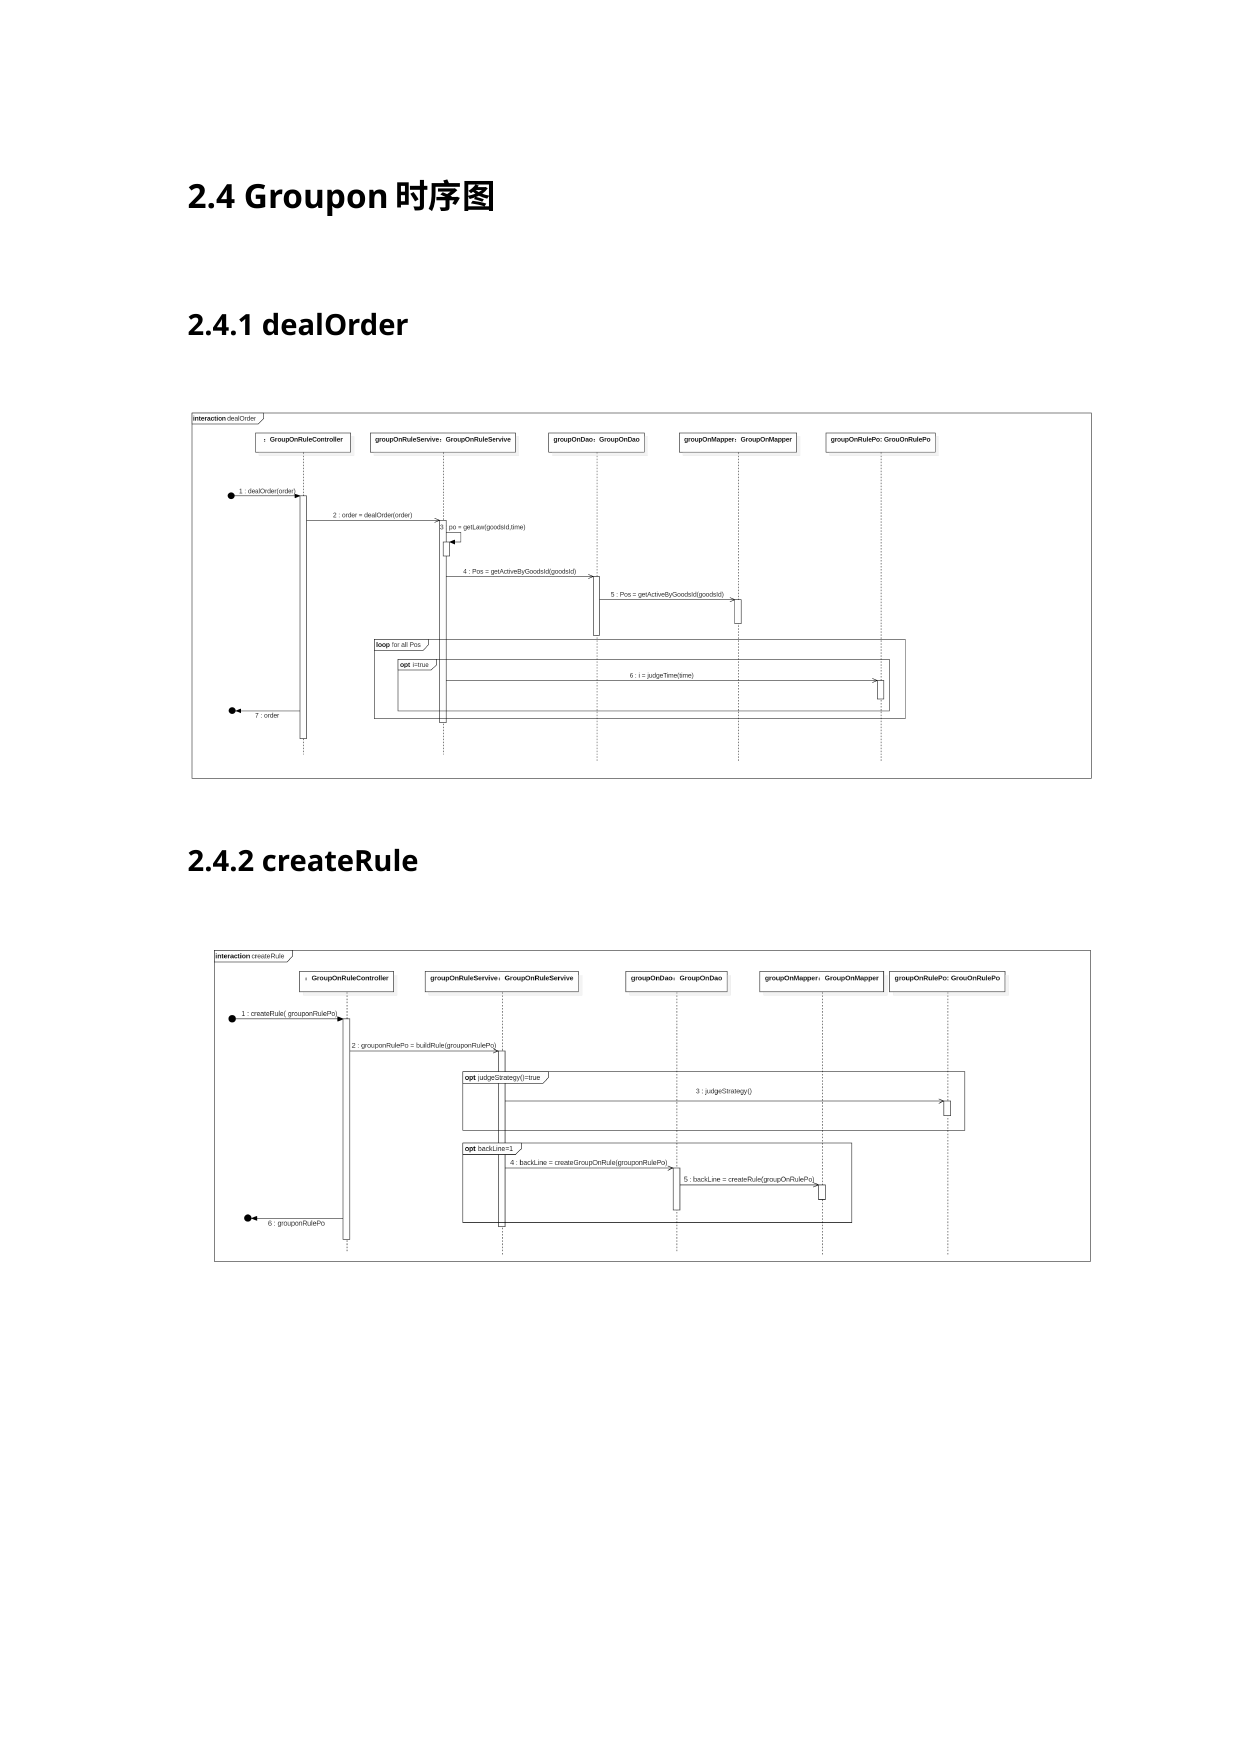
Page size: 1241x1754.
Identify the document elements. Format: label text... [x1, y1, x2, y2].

subtitle 2.4.2 createRule [187, 828, 1053, 893]
subtitle 2.4.1 dealOrder [187, 291, 1053, 356]
picture [187, 945, 1111, 1282]
subtitle 2.4 Groupon时序图 [187, 162, 1053, 227]
picture [187, 408, 1110, 798]
